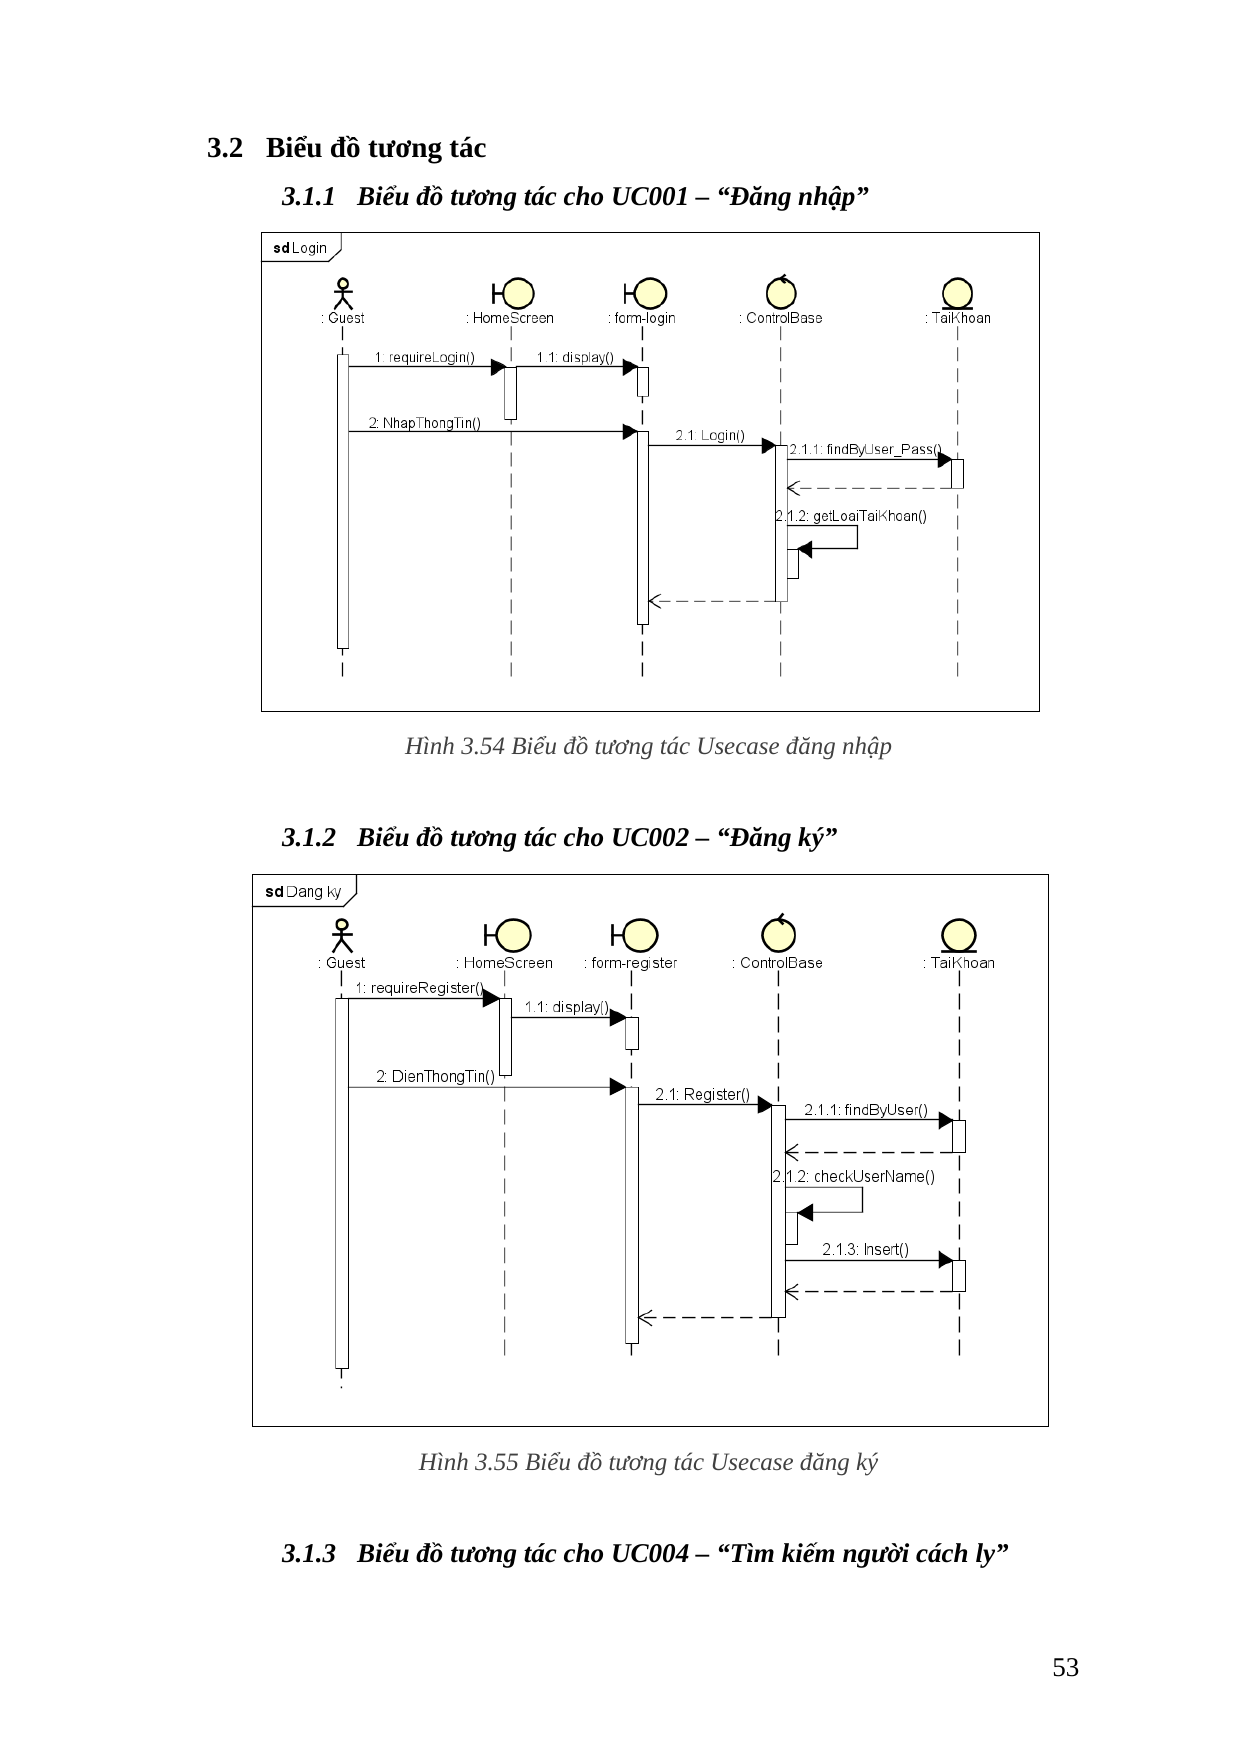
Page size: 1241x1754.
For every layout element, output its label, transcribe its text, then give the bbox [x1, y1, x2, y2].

list Biểu đồ tương tác cho UC002 – “Đăng ký” [282, 821, 1092, 852]
picture [249, 220, 1050, 722]
list Biểu đồ tương tác cho UC004 – “Tìm kiếm người cách ly” [282, 1537, 1092, 1569]
picture [239, 861, 1061, 1439]
list Biểu đồ tương tác cho UC001 – “Đăng nhập” [282, 180, 1092, 211]
subtitle Biểu đồ tương tác [207, 131, 1092, 164]
